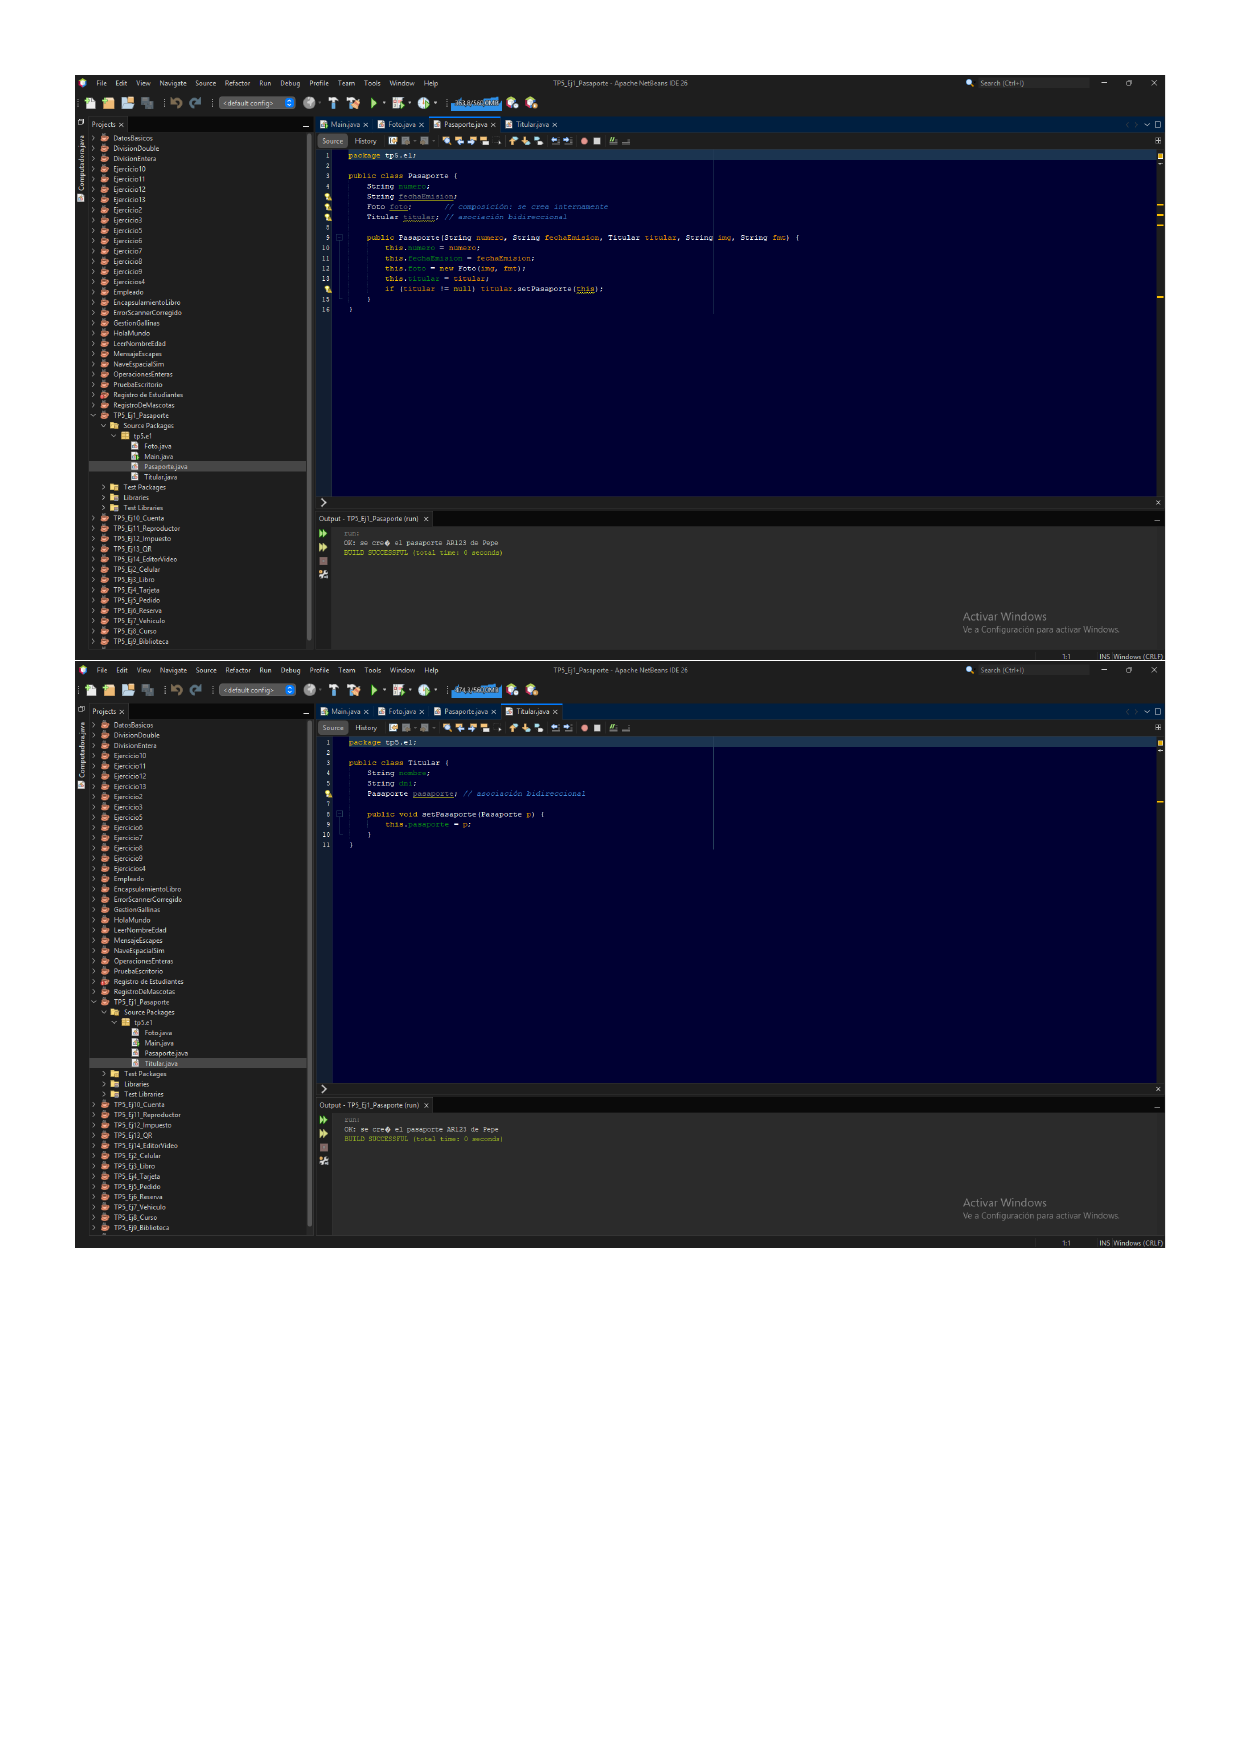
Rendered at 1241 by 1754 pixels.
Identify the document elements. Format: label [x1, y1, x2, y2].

picture [75, 661, 1166, 1248]
picture [75, 75, 1166, 660]
